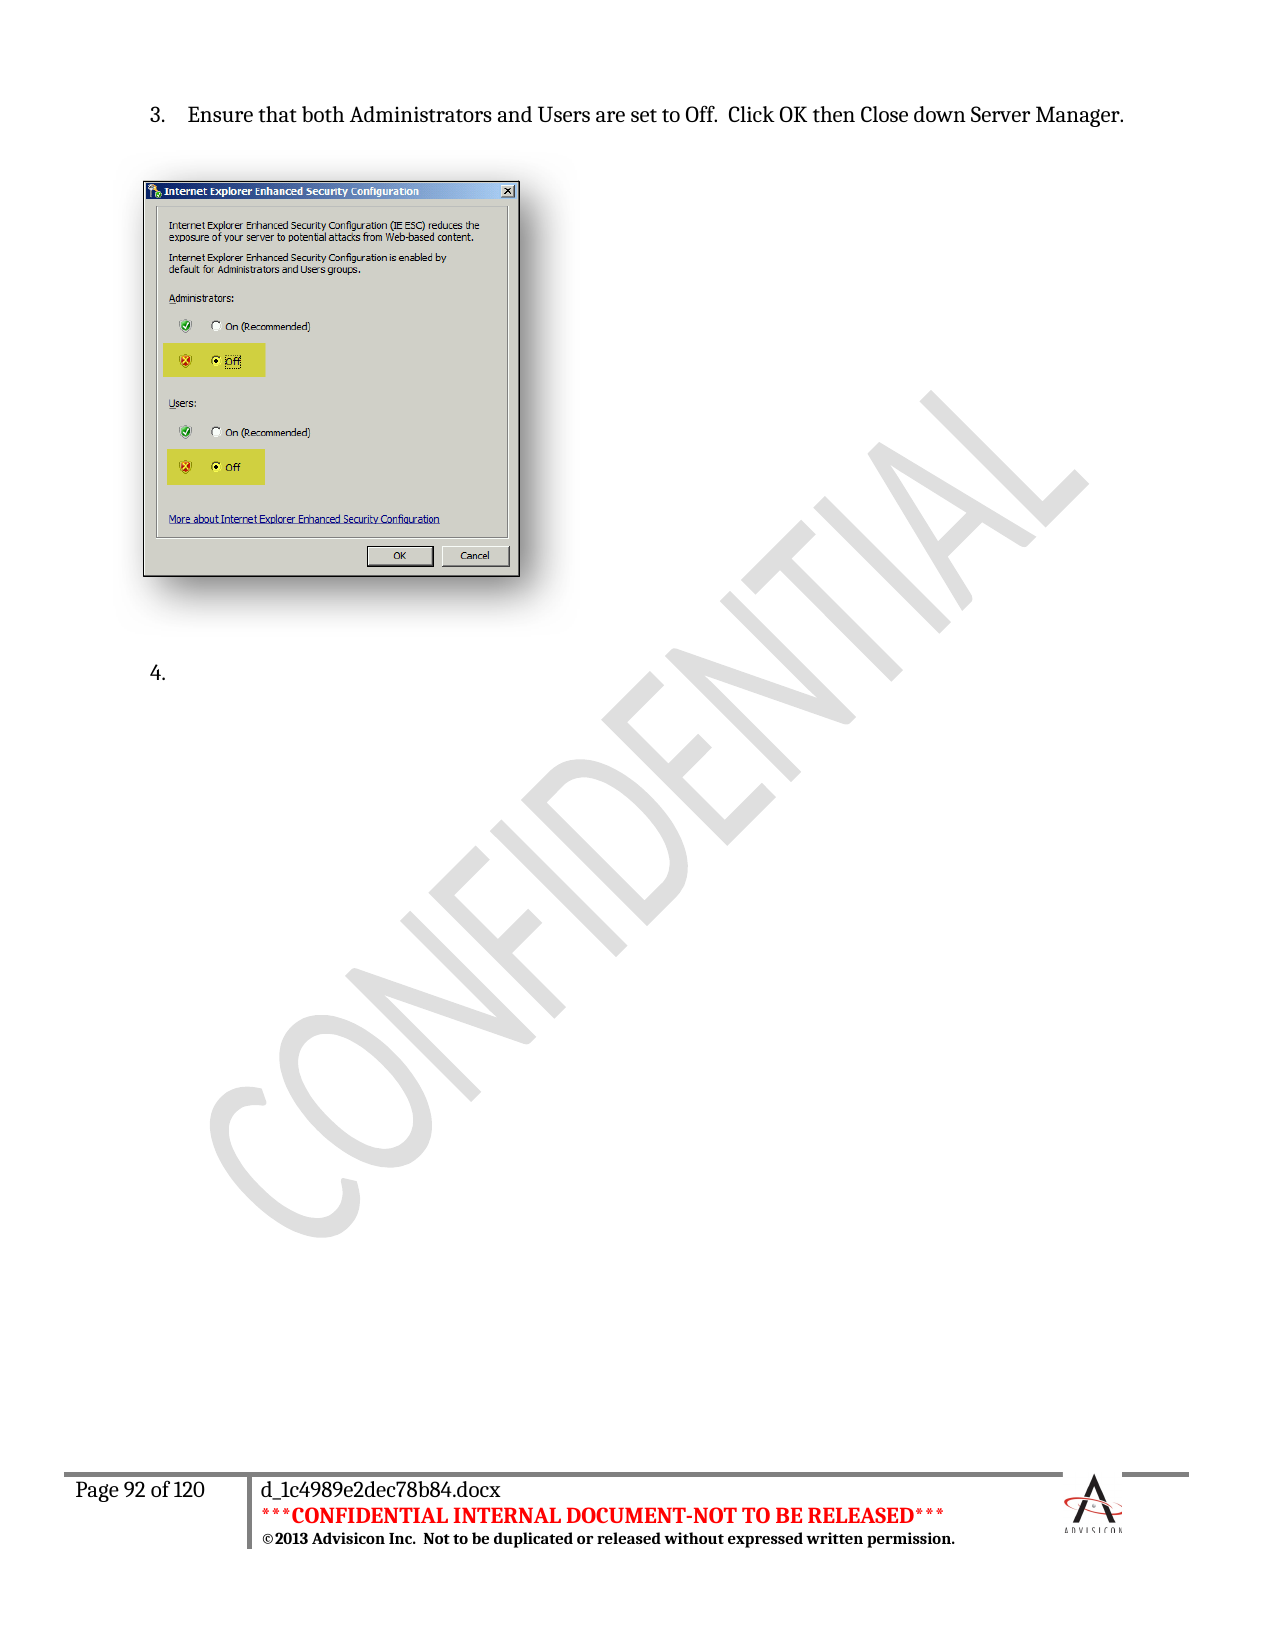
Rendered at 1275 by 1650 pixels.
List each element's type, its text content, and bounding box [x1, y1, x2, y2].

picture [1062, 1472, 1086, 1507]
list Ensure that both Administrators and Users are set to Off. Click OK then Close down Server Manager. [150, 101, 1200, 128]
picture [144, 182, 519, 576]
